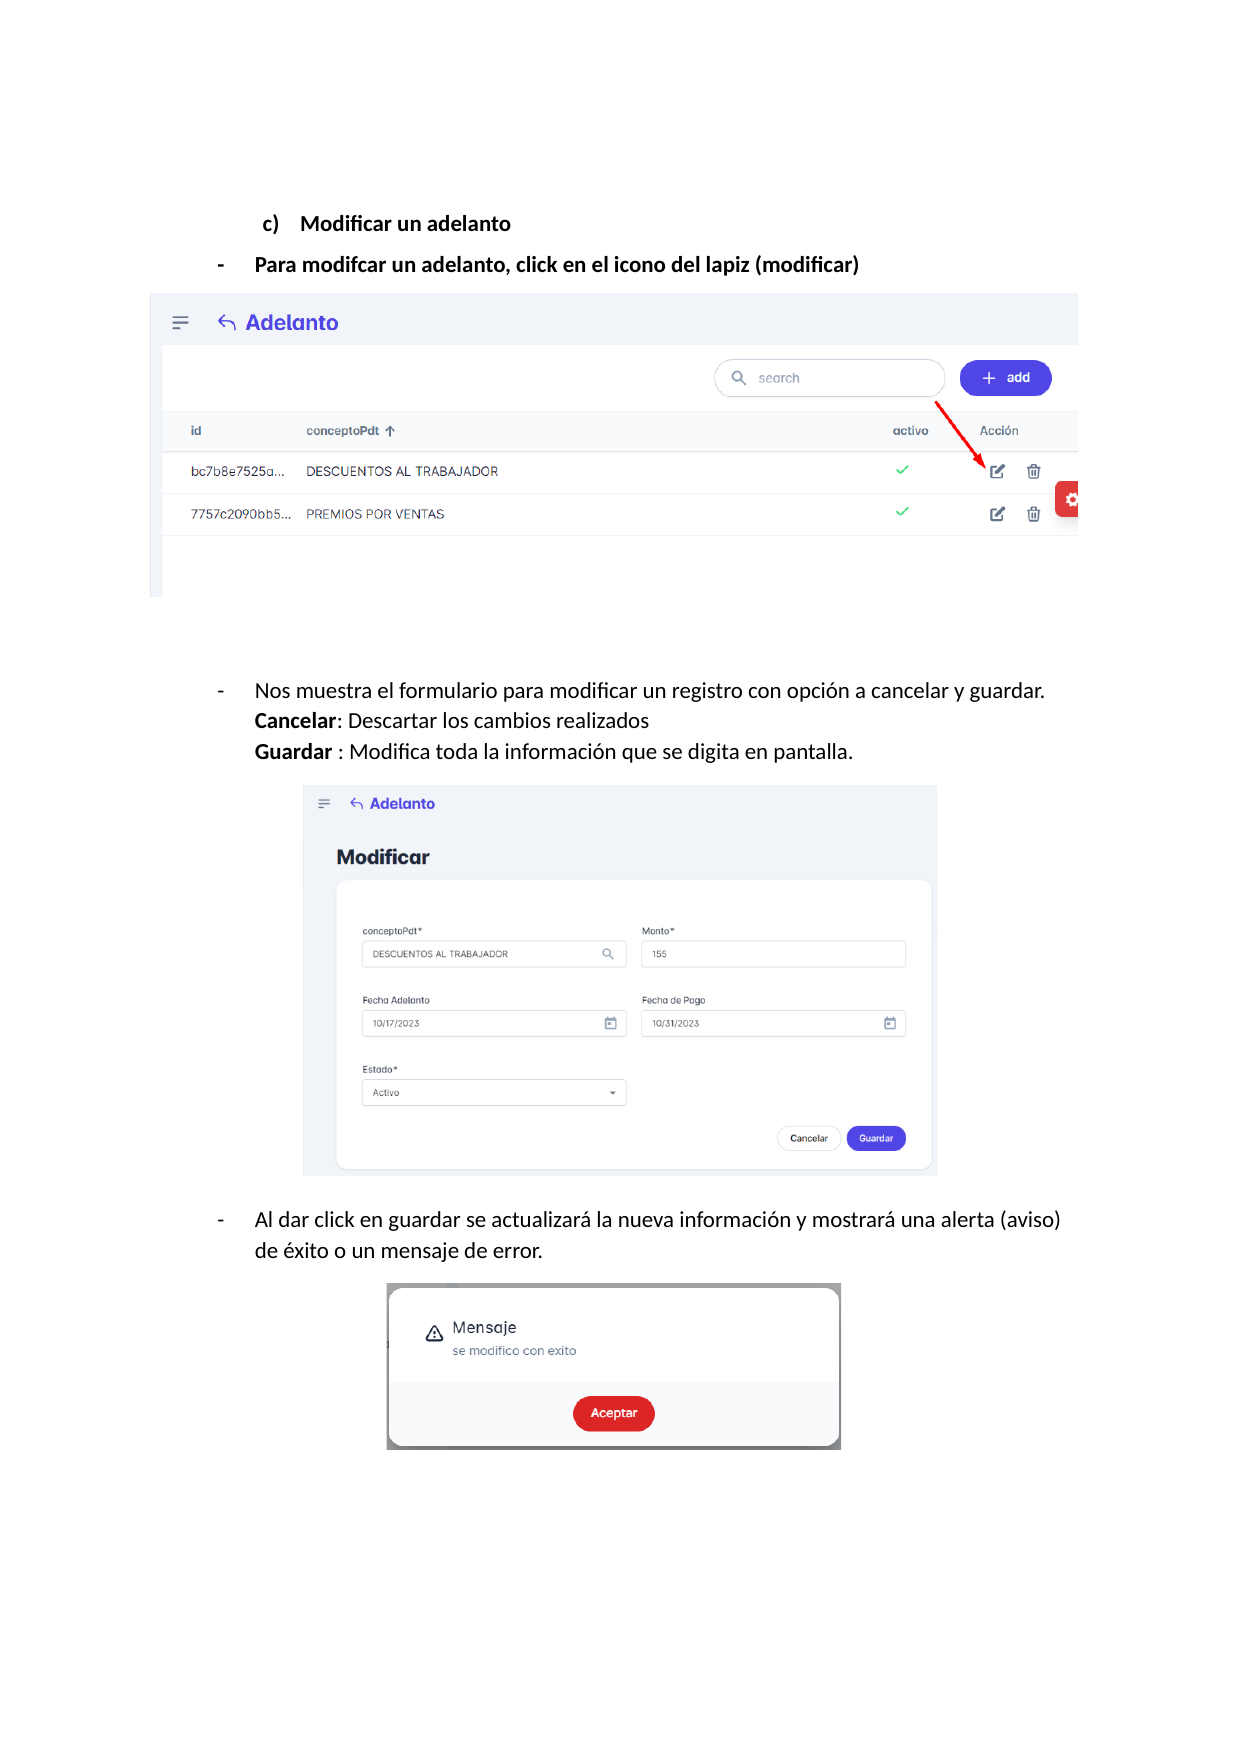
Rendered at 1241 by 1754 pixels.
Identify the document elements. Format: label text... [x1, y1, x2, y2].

picture [386, 1283, 842, 1450]
list Guardar : Modifica toda la información que se digita en pantalla. [254, 737, 1078, 765]
list Para modifcar un adelanto, click en el icono del lapiz (modificar) [217, 251, 1078, 279]
picture [150, 293, 1078, 597]
list Cancelar: Descartar los cambios realizados [254, 707, 1078, 734]
picture [302, 785, 938, 1176]
list Al dar click en guardar se actualizará la nueva información y mostrará una alerta (aviso) de éxito o un mensaje de error. [217, 1206, 1078, 1264]
list Modificar un adelanto [262, 209, 1078, 237]
list Nos muestra el formulario para modificar un registro con opción a cancelar y guardar. [217, 676, 1078, 704]
